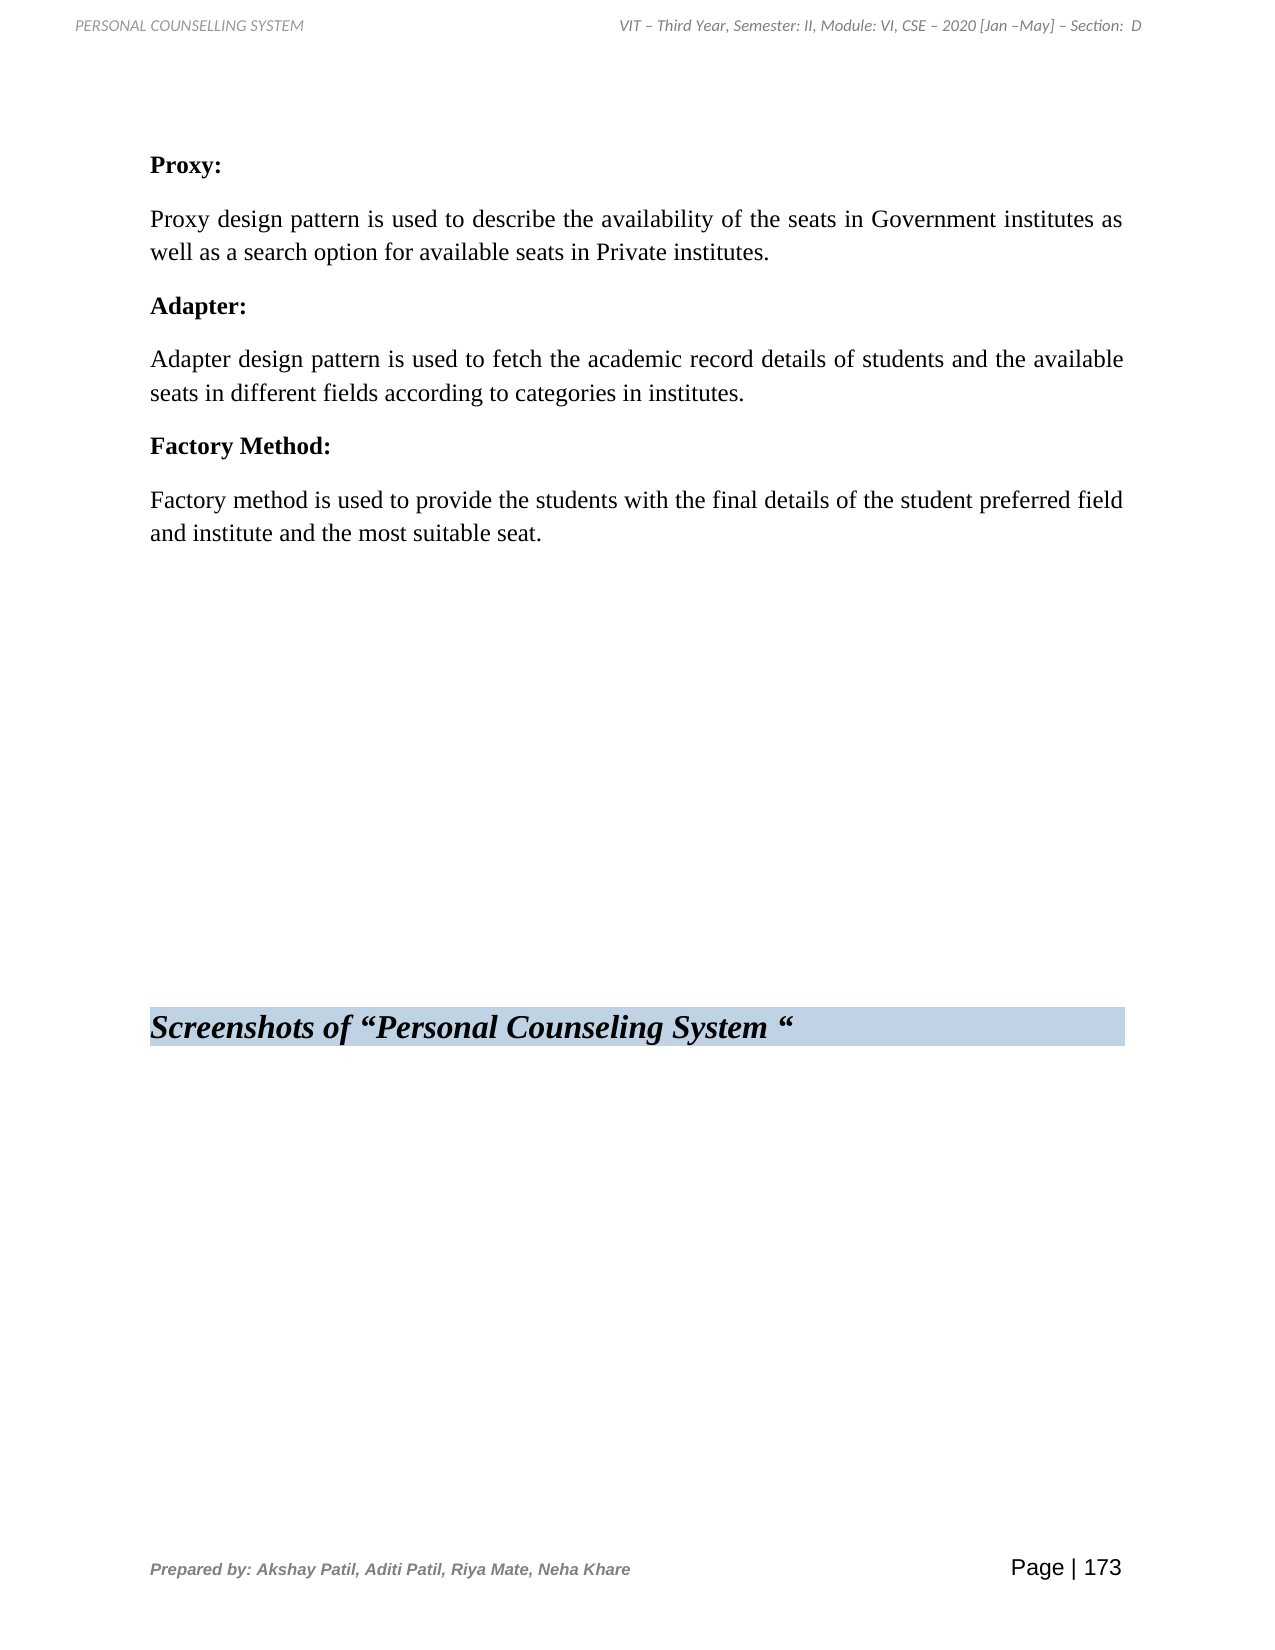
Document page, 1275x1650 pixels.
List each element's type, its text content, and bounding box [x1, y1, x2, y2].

text Proxy design pattern is used to describe the availability of the seats in Government institutes as well as a search option for available seats in Private institutes. [150, 204, 1125, 266]
text Factory method is used to provide the students with the final details of the student preferred field and institute and the most suitable seat. [150, 485, 1125, 547]
text Proxy: [150, 150, 1125, 179]
text Adapter: [150, 291, 1125, 319]
text Adapter design pattern is used to fetch the academic record details of students and the available seats in different fields according to categories in institutes. [150, 344, 1125, 406]
text Factory Method: [150, 431, 1125, 460]
subtitle Screenshots of “Personal Counseling System “ [150, 1007, 1125, 1046]
